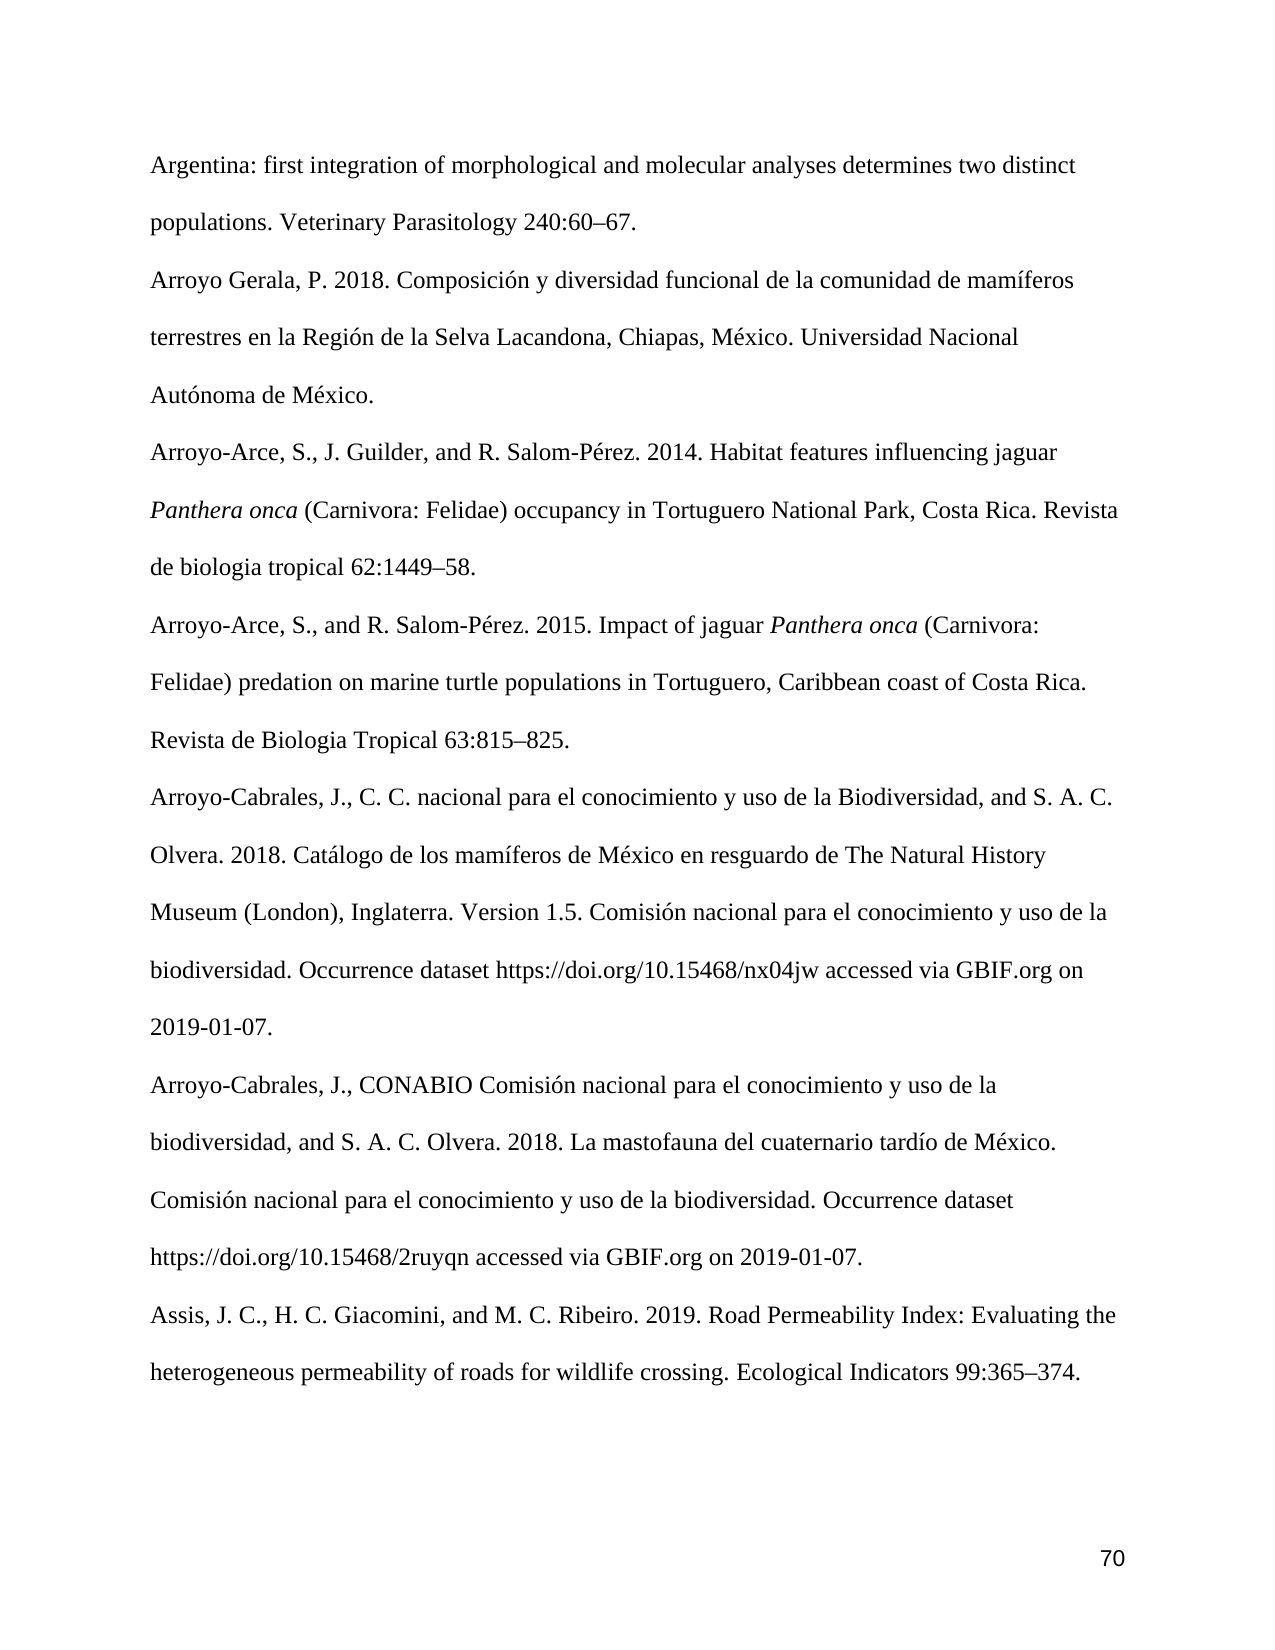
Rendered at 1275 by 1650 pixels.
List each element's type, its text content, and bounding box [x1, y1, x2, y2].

text Arroyo Gerala, P. 2018. Composición y diversidad funcional de la comunidad de mamíferos terrestres en la Región de la Selva Lacandona, Chiapas, México. Universidad Nacional Autónoma de México. [150, 265, 1125, 409]
text Arroyo-Arce, S., and R. Salom-Pérez. 2015. Impact of jaguar Panthera onca (Carnivora: Felidae) predation on marine turtle populations in Tortuguero, Caribbean coast of Costa Rica. Revista de Biologia Tropical 63:815–825. [150, 610, 1125, 754]
text Arroyo-Cabrales, J., C. C. nacional para el conocimiento y uso de la Biodiversidad, and S. A. C. Olvera. 2018. Catálogo de los mamíferos de México en resguardo de The Natural History Museum (London), Inglaterra. Version 1.5. Comisión nacional para el conocimiento y uso de la biodiversidad. Occurrence dataset https://doi.org/10.15468/nx04jw accessed via GBIF.org on 2019-01-07. [150, 782, 1125, 1041]
text Arroyo-Cabrales, J., CONABIO Comisión nacional para el conocimiento y uso de la biodiversidad, and S. A. C. Olvera. 2018. La mastofauna del cuaternario tardío de México. Comisión nacional para el conocimiento y uso de la biodiversidad. Occurrence dataset https://doi.org/10.15468/2ruyqn accessed via GBIF.org on 2019-01-07. [150, 1070, 1125, 1271]
text Arroyo-Arce, S., J. Guilder, and R. Salom-Pérez. 2014. Habitat features influencing jaguar Panthera onca (Carnivora: Felidae) occupancy in Tortuguero National Park, Costa Rica. Revista de biologia tropical 62:1449–58. [150, 437, 1125, 581]
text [150, 150, 1125, 236]
text Assis, J. C., H. C. Giacomini, and M. C. Ribeiro. 2019. Road Permeability Index: Evaluating the heterogeneous permeability of roads for wildlife crossing. Ecological Indicators 99:365–374. [150, 1300, 1125, 1386]
